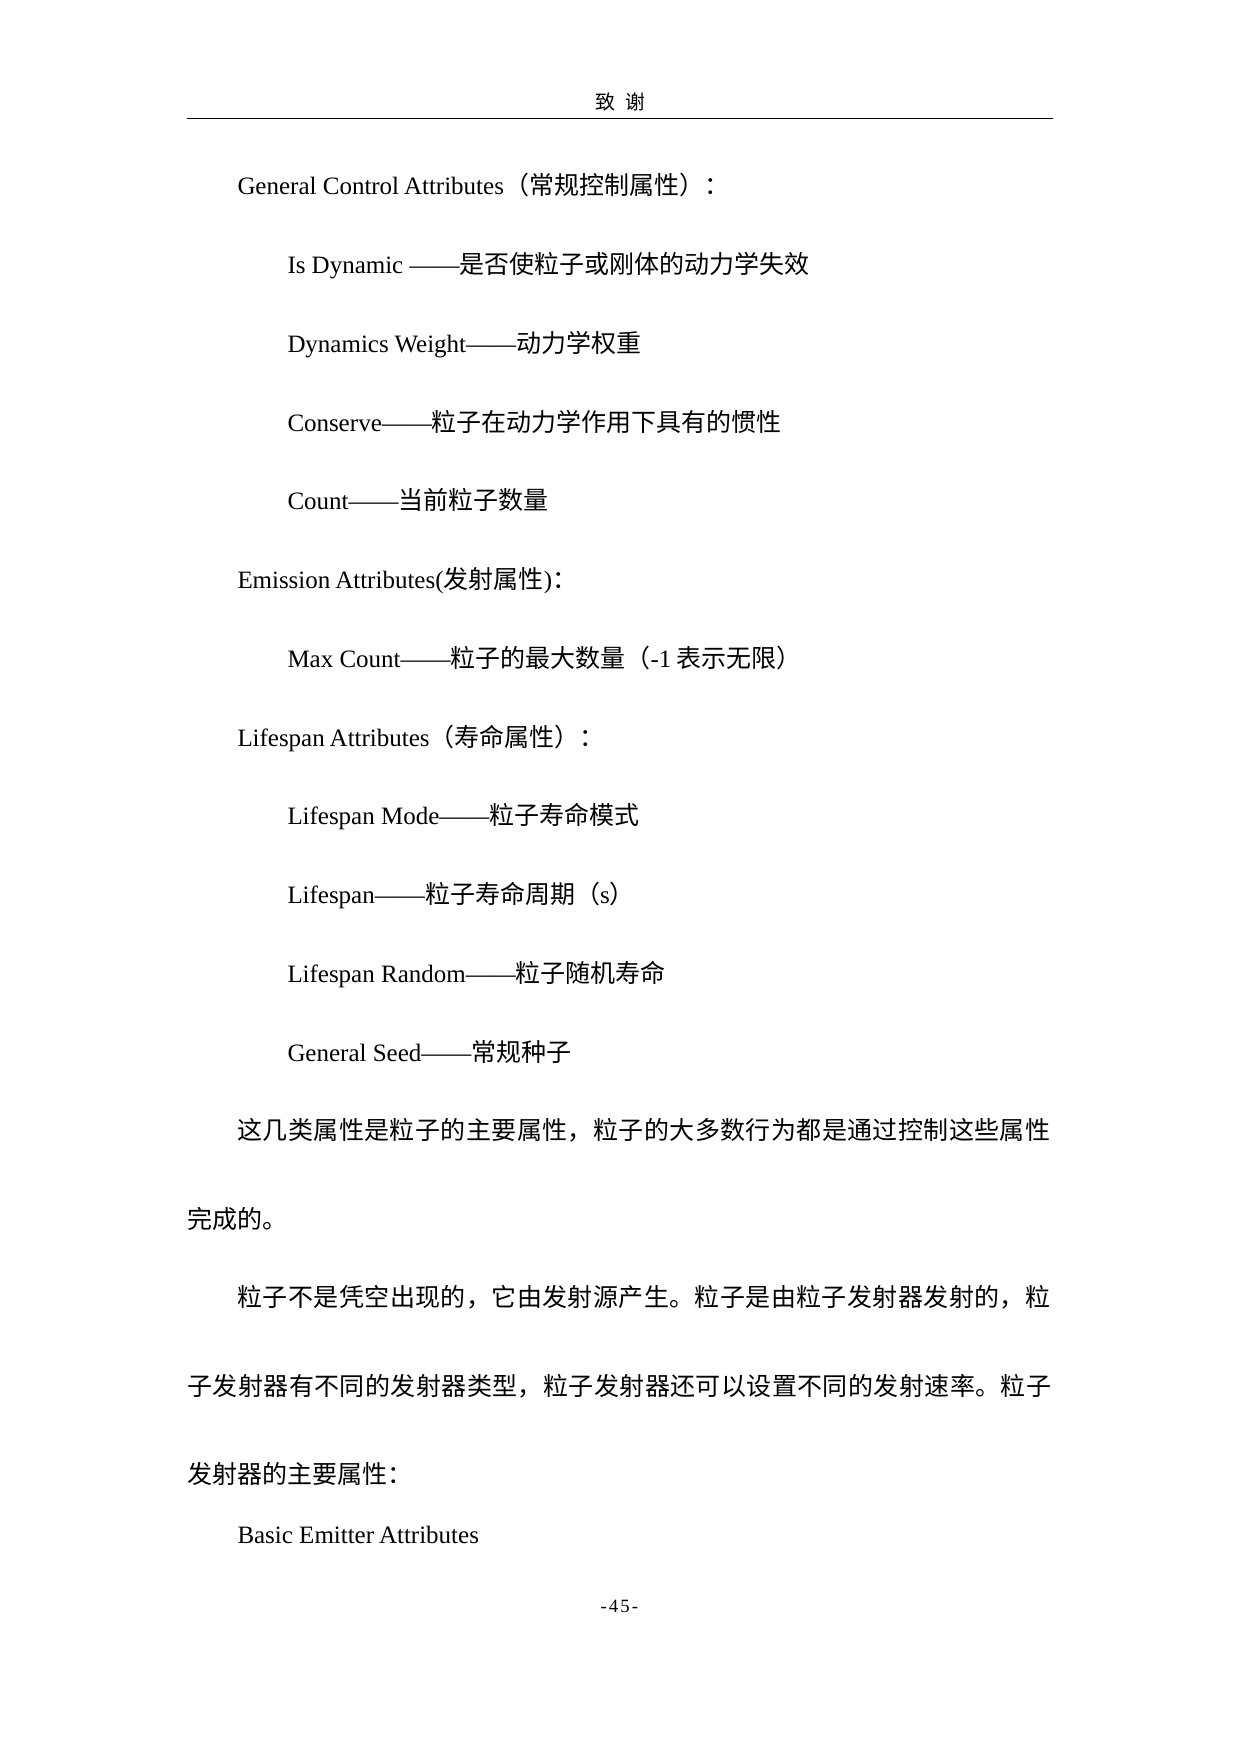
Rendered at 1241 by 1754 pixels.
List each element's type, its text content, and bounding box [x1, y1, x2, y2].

text General Control Attributes（常规控制属性）： [187, 150, 1053, 218]
text Is Dynamic ——是否使粒子或刚体的动力学失效 [187, 229, 1053, 297]
text General Seed——常规种子 [187, 1016, 1053, 1084]
text Lifespan Random——粒子随机寿命 [187, 937, 1053, 1005]
text 这几类属性是粒子的主要属性，粒子的大多数行为都是通过控制这些属性完成的。 [187, 1095, 1053, 1251]
text Lifespan Attributes（寿命属性）： [187, 701, 1053, 769]
text Lifespan——粒子寿命周期（s） [187, 859, 1053, 927]
text Conserve——粒子在动力学作用下具有的惯性 [187, 386, 1053, 454]
text Count——当前粒子数量 [187, 465, 1053, 533]
text Dynamics Weight——动力学权重 [187, 307, 1053, 375]
text 粒子不是凭空出现的，它由发射源产生。粒子是由粒子发射器发射的，粒子发射器有不同的发射器类型，粒子发射器还可以设置不同的发射速率。粒子发射器的主要属性： [187, 1262, 1053, 1506]
text Lifespan Mode——粒子寿命模式 [187, 780, 1053, 848]
text Basic Emitter Attributes [187, 1517, 1053, 1551]
text Max Count——粒子的最大数量（-1表示无限） [187, 622, 1053, 690]
text Emission Attributes(发射属性)： [187, 544, 1053, 612]
